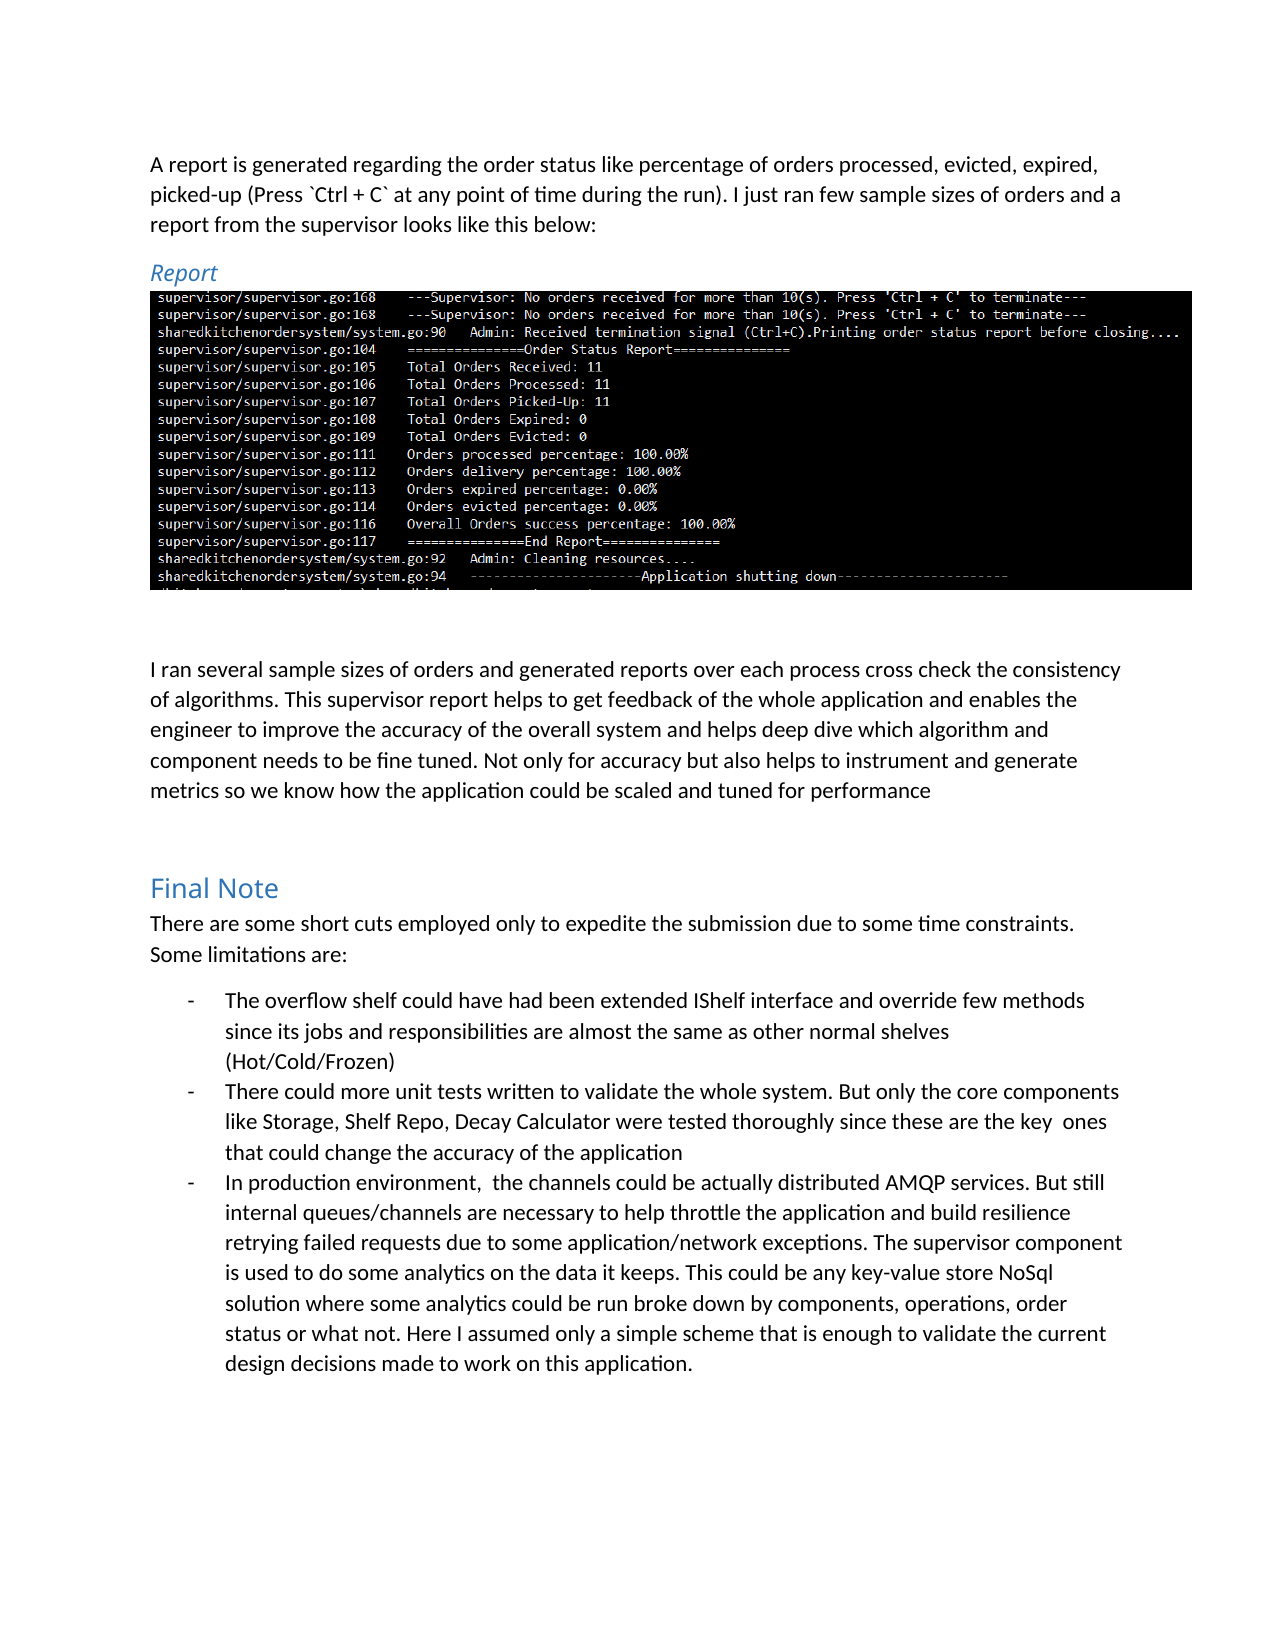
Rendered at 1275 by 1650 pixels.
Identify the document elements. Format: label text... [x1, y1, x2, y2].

text I ran several sample sizes of orders and generated reports over each process cross check the consistency of algorithms. This supervisor report helps to get feedback of the whole application and enables the engineer to improve the accuracy of the overall system and helps deep dive which algorithm and component needs to be fine tuned. Not only for accuracy but also helps to instrument and generate metrics so we know how the application could be scaled and tuned for performance [150, 655, 1125, 804]
subtitle Final Note [150, 870, 1125, 907]
list In production environment, the channels could be actually distributed AMQP services. But still internal queues/channels are necessary to help throttle the application and build resilience retrying failed requests due to some application/network exceptions. The supervisor component is used to do some analytics on the data it keeps. This could be any key-value store NoSql solution where some analytics could be run broke down by components, operations, order status or what not. Here I assumed only a simple scheme that is enough to validate the current design decisions made to work on this application. [187, 1168, 1125, 1377]
text There are some short cuts employed only to expedite the submission due to some time constraints. Some limitations are: [150, 909, 1125, 968]
text A report is generated regarding the order status like percentage of orders processed, evicted, expired, picked-up (Press `Ctrl + C` at any point of time during the run). I just ran few sample sizes of orders and a report from the supervisor looks like this below: [150, 150, 1125, 238]
subtitle Report [150, 257, 1125, 288]
picture [150, 291, 1192, 590]
list The overflow shelf could have had been extended IShelf interface and override few methods since its jobs and responsibilities are almost the same as other normal shelves (Hot/Cold/Frozen) [187, 987, 1125, 1075]
list There could more unit tests written to validate the whole system. But only the core components like Storage, Shelf Repo, Decay Calculator were tested thoroughly since these are the key ones that could change the accuracy of the application [187, 1077, 1125, 1166]
